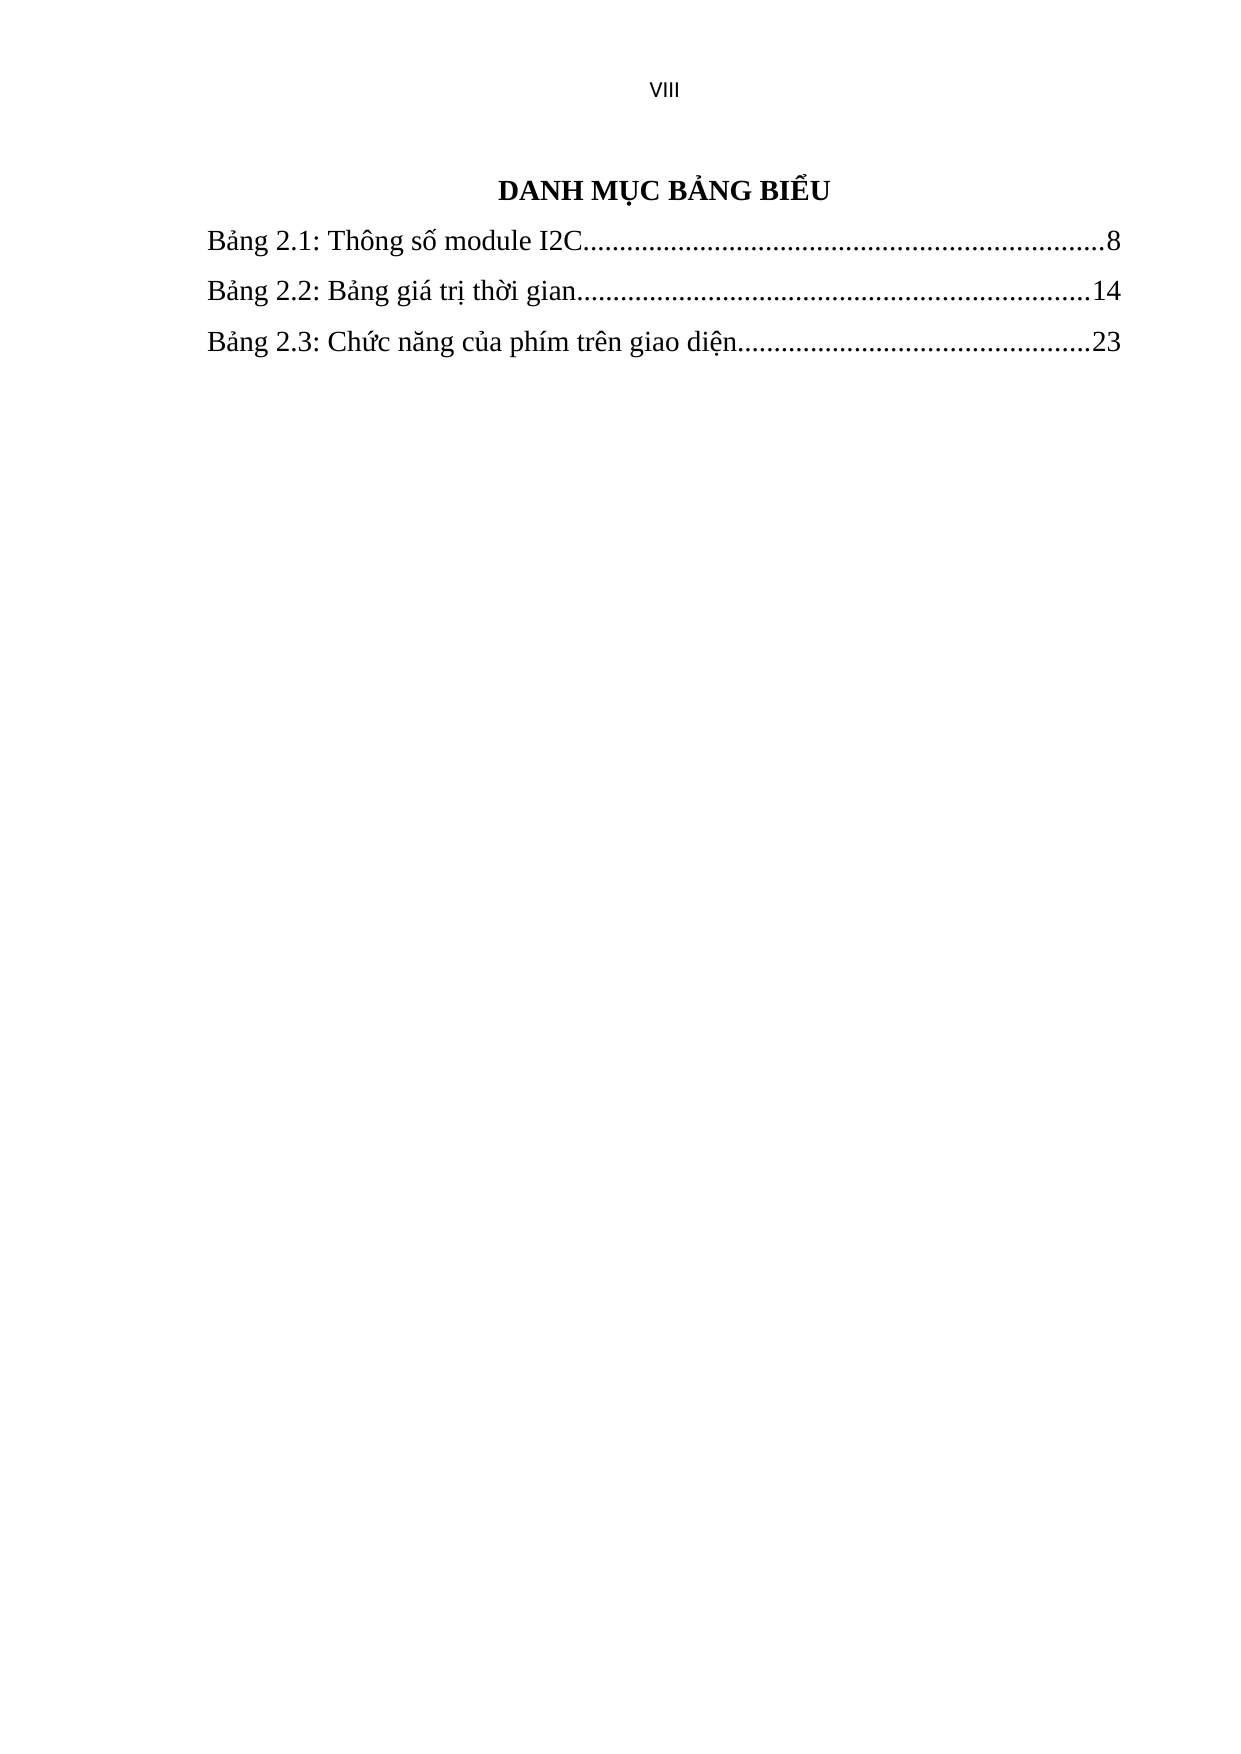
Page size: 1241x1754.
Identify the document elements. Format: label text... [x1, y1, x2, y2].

subtitle DANH MỤC BẢNG BIỂU [207, 173, 1122, 206]
text Bảng 2.2: Bảng giá trị thời gian 14 [207, 273, 1122, 307]
text Bảng 2.3: Chức năng của phím trên giao diện 23 [207, 324, 1122, 357]
text Bảng 2.1: Thông số module I2C 8 [207, 223, 1122, 257]
